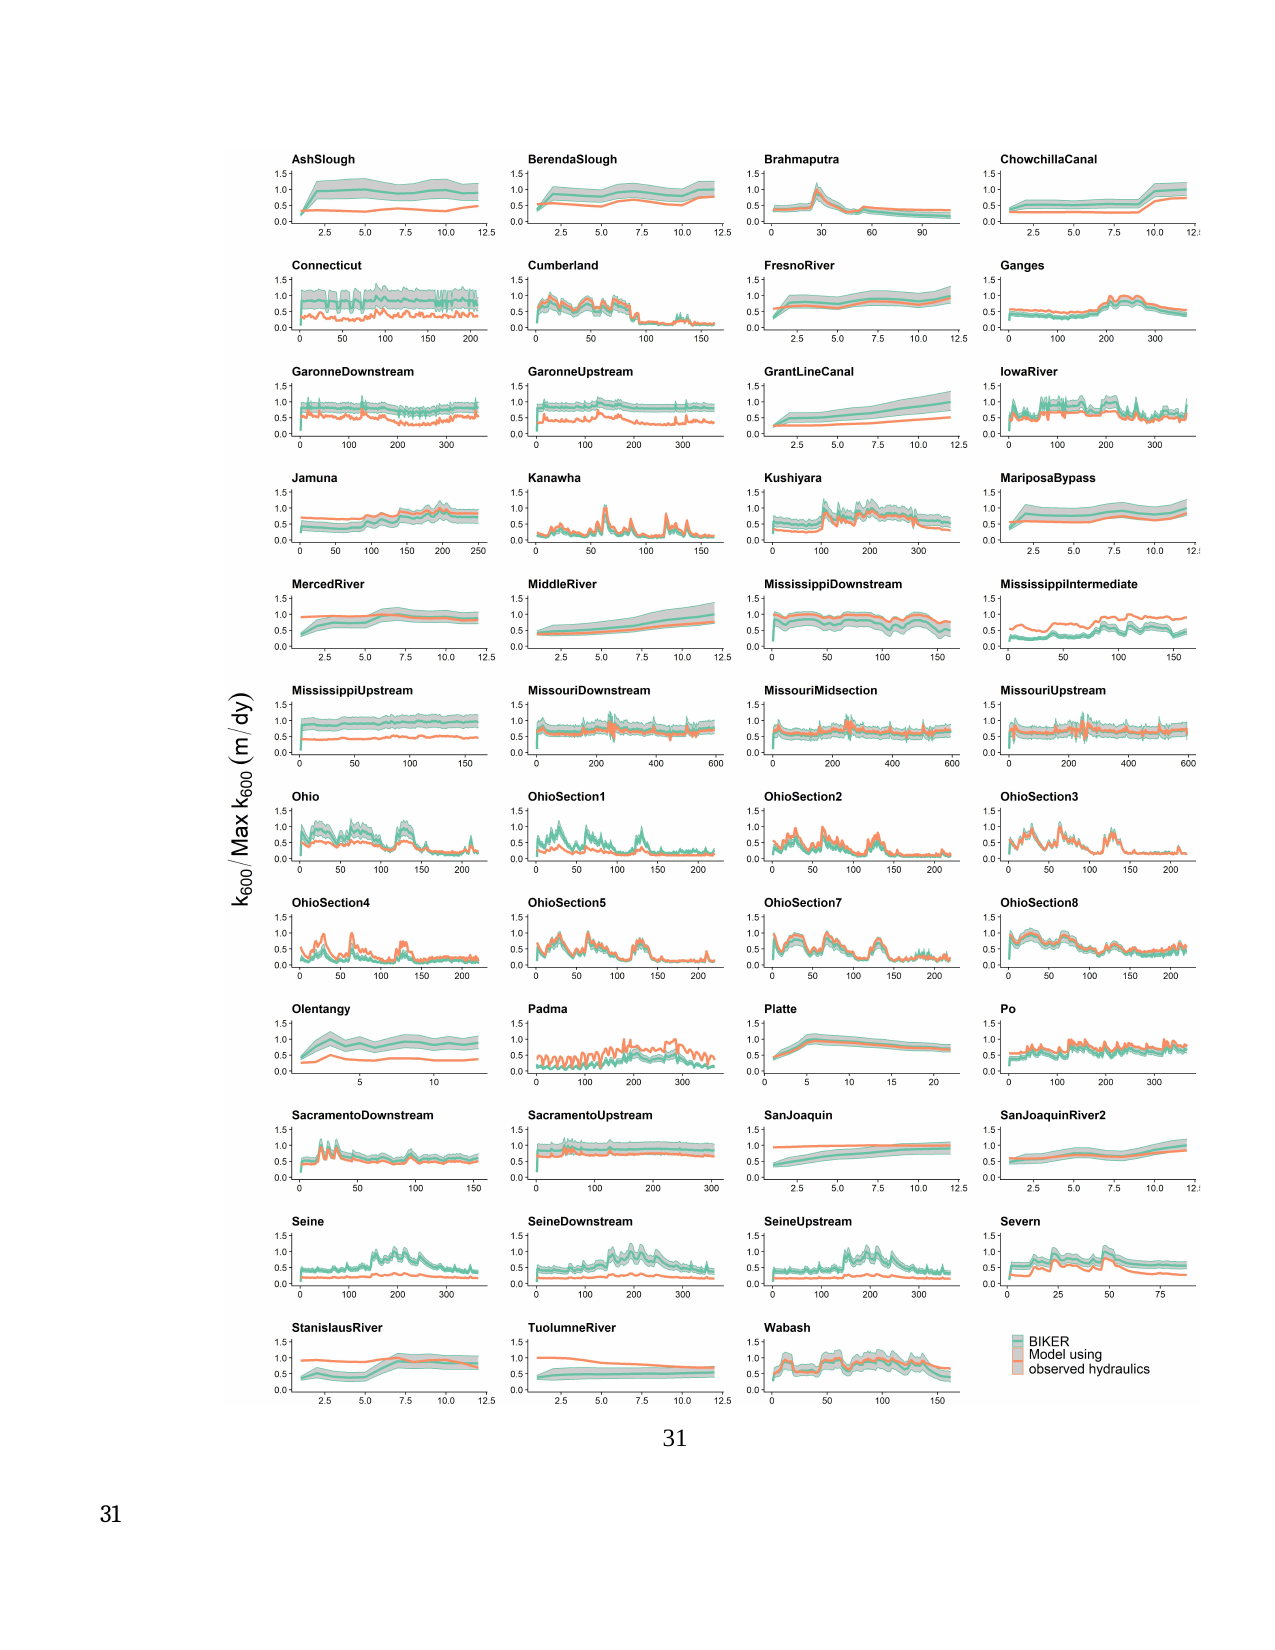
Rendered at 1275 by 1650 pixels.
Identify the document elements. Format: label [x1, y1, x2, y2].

picture [225, 150, 1200, 1404]
